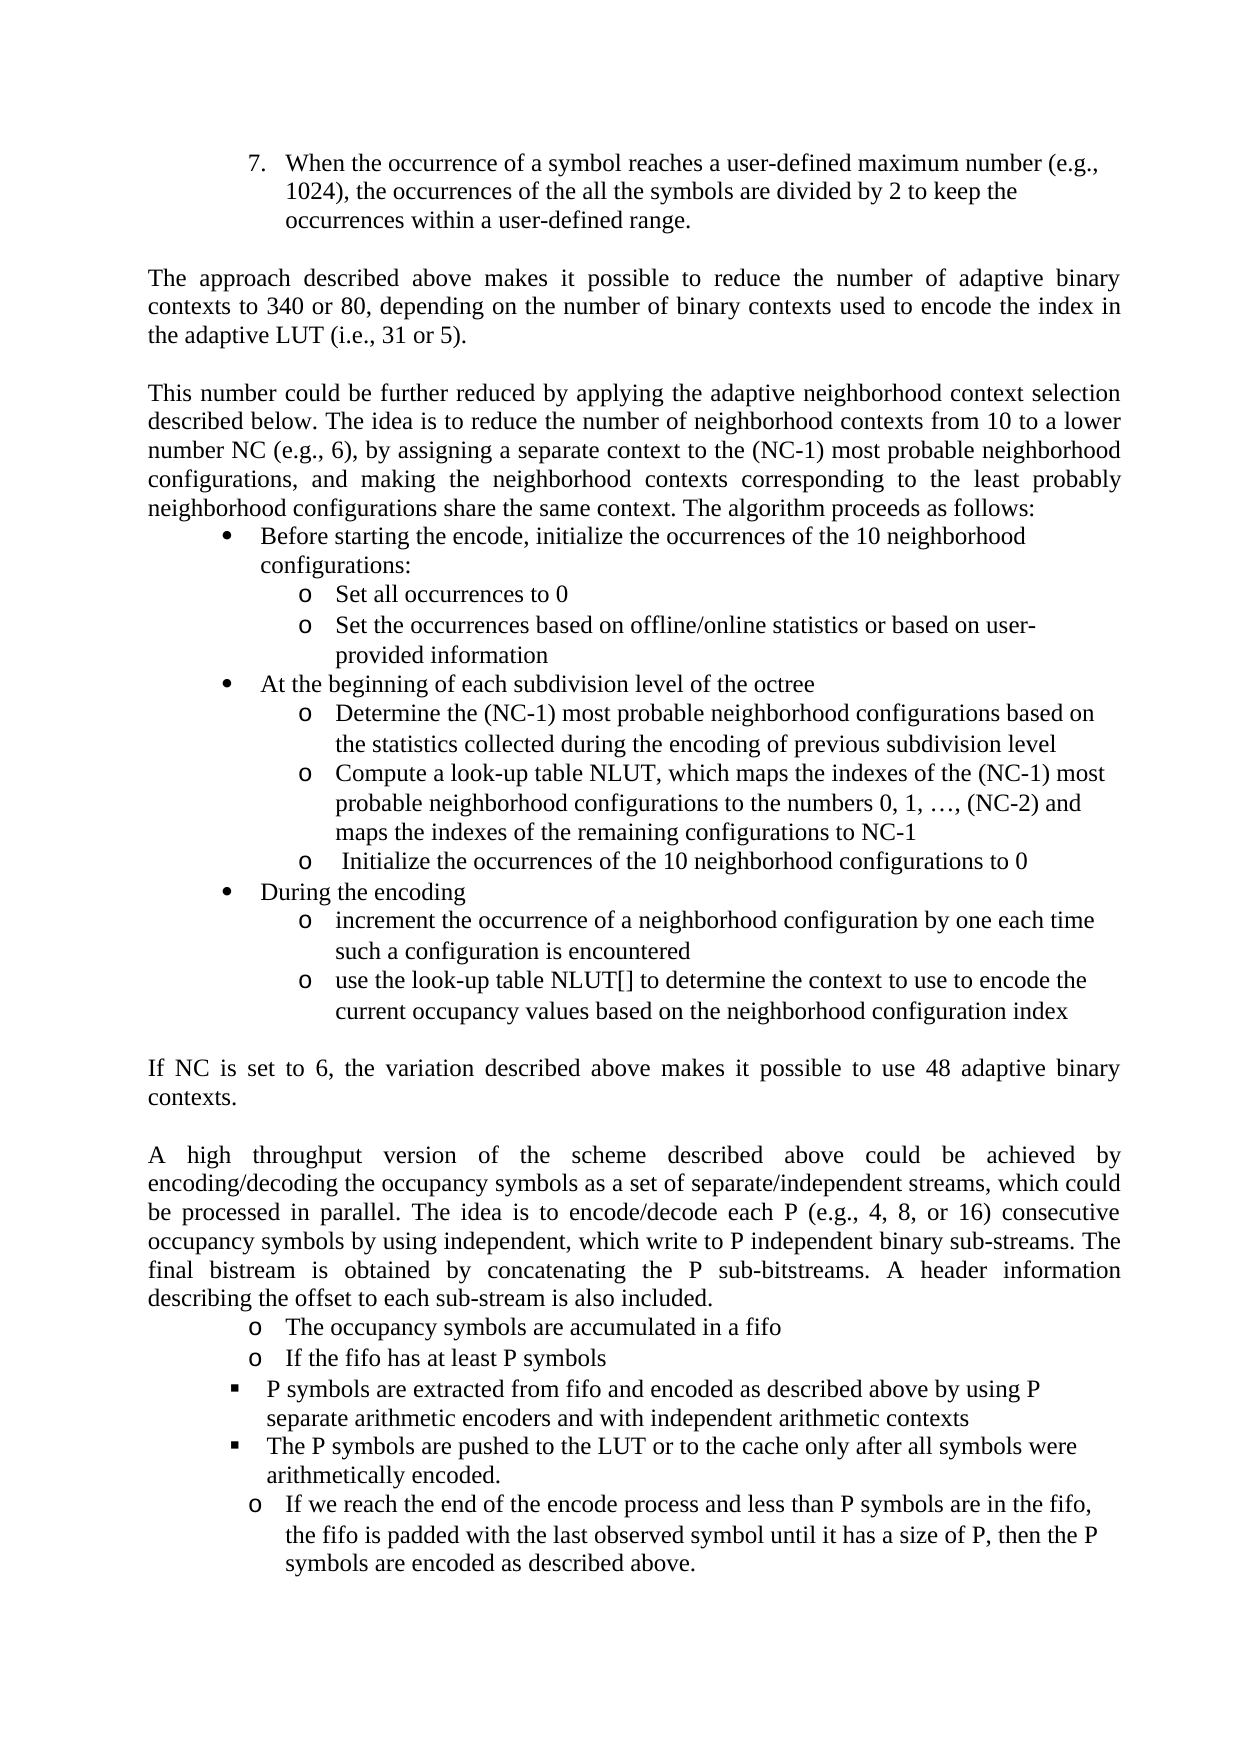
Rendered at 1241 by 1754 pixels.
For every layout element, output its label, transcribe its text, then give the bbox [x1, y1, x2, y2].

text If NC is set to 6, the variation described above makes it possible to use 48 adaptive binary contexts. [148, 1053, 1122, 1111]
list Set the occurrences based on offline/online statistics or based on user-provided information [298, 610, 1122, 669]
text A high throughput version of the scheme described above could be achieved by encoding/decoding the occupancy symbols as a set of separate/independent streams, which could be processed in parallel. The idea is to encode/decode each P (e.g., 4, 8, or 16) consecutive occupancy symbols by using independent, which write to P independent binary sub-streams. The final bistream is obtained by concatenating the P sub-bitstreams. A header information describing the offset to each sub-stream is also included. [148, 1140, 1122, 1312]
list At the beginning of each subdivision level of the octree [223, 669, 1122, 698]
list Determine the (NC-1) most probable neighborhood configurations based on the statistics collected during the encoding of previous subdivision level [298, 698, 1122, 758]
list Initialize the occurrences of the 10 neighborhood configurations to 0 [298, 846, 1122, 877]
list P symbols are extracted from fifo and encoded as described above by using P separate arithmetic encoders and with independent arithmetic contexts [229, 1374, 1122, 1431]
list Set all occurrences to 0 [298, 579, 1122, 610]
list If we reach the end of the encode process and less than P symbols are in the fifo, the fifo is padded with the last observed symbol until it has a size of P, then the P symbols are encoded as described above. [248, 1489, 1122, 1577]
list During the encoding [223, 877, 1122, 906]
list The P symbols are pushed to the LUT or to the cache only after all symbols were arithmetically encoded. [229, 1431, 1122, 1489]
list Before starting the encode, initialize the occurrences of the 10 neighborhood configurations: [223, 521, 1122, 579]
list Compute a look-up table NLUT, which maps the indexes of the (NC-1) most probable neighborhood configurations to the numbers 0, 1, …, (NC-2) and maps the indexes of the remaining configurations to NC-1 [298, 758, 1122, 846]
list The occupancy symbols are accumulated in a fifo [248, 1312, 1122, 1343]
text The approach described above makes it possible to reduce the number of adaptive binary contexts to 340 or 80, depending on the number of binary contexts used to encode the index in the adaptive LUT (i.e., 31 or 5). [148, 263, 1122, 349]
list If the fifo has at least P symbols [248, 1343, 1122, 1374]
list increment the occurrence of a neighborhood configuration by one each time such a configuration is encountered [298, 906, 1122, 965]
list When the occurrence of a symbol reaches a user-defined maximum number (e.g., 1024), the occurrences of the all the symbols are divided by 2 to keep the occurrences within a user-defined range. [248, 148, 1122, 234]
list use the look-up table NLUT[] to determine the context to use to encode the current occupancy values based on the neighborhood configuration index [298, 965, 1122, 1025]
text This number could be further reduced by applying the adaptive neighborhood context selection described below. The idea is to reduce the number of neighborhood contexts from 10 to a lower number NC (e.g., 6), by assigning a separate context to the (NC-1) most probable neighborhood configurations, and making the neighborhood contexts corresponding to the least probably neighborhood configurations share the same context. The algorithm proceeds as follows: [148, 378, 1122, 521]
